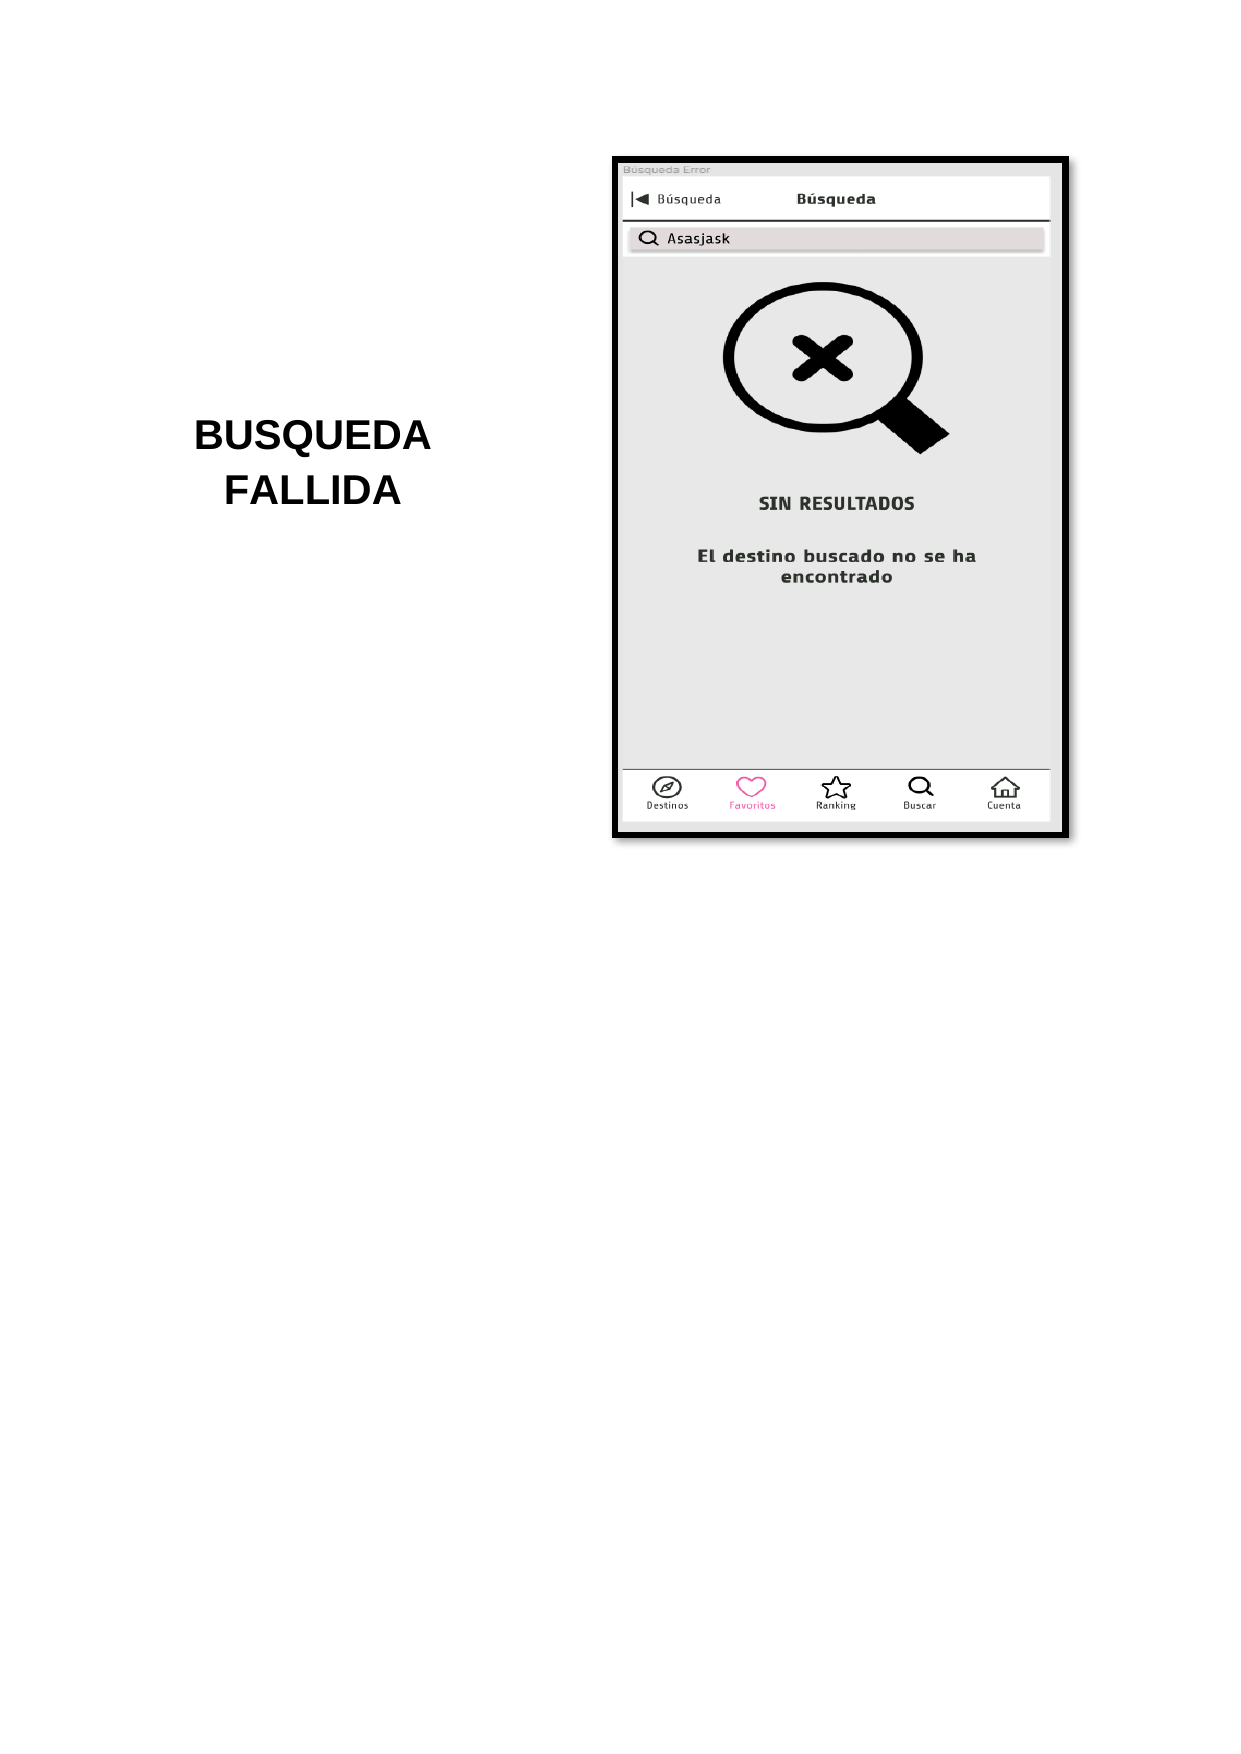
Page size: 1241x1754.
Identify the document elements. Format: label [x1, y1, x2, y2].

picture [618, 163, 1062, 832]
